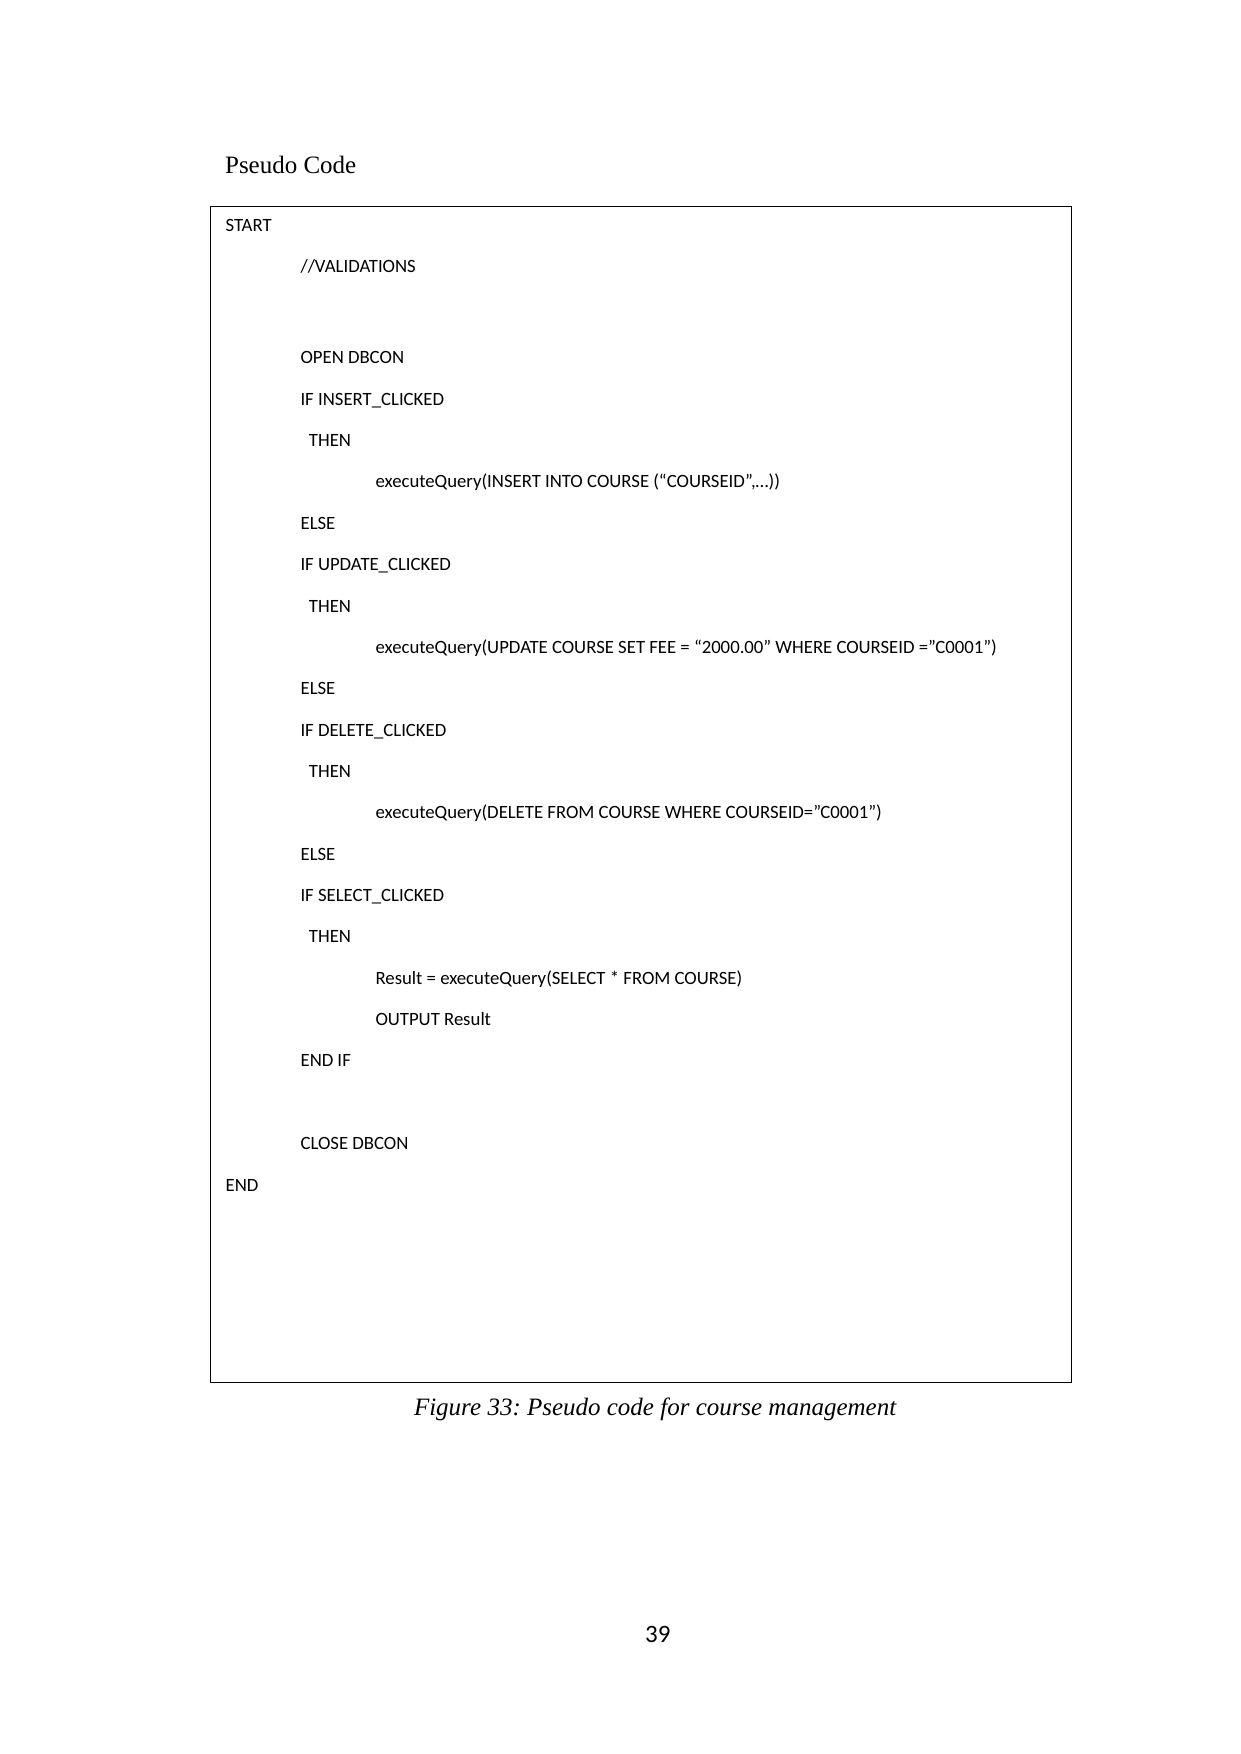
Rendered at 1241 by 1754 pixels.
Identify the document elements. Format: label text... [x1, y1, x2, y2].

text Pseudo Code [225, 150, 1090, 179]
